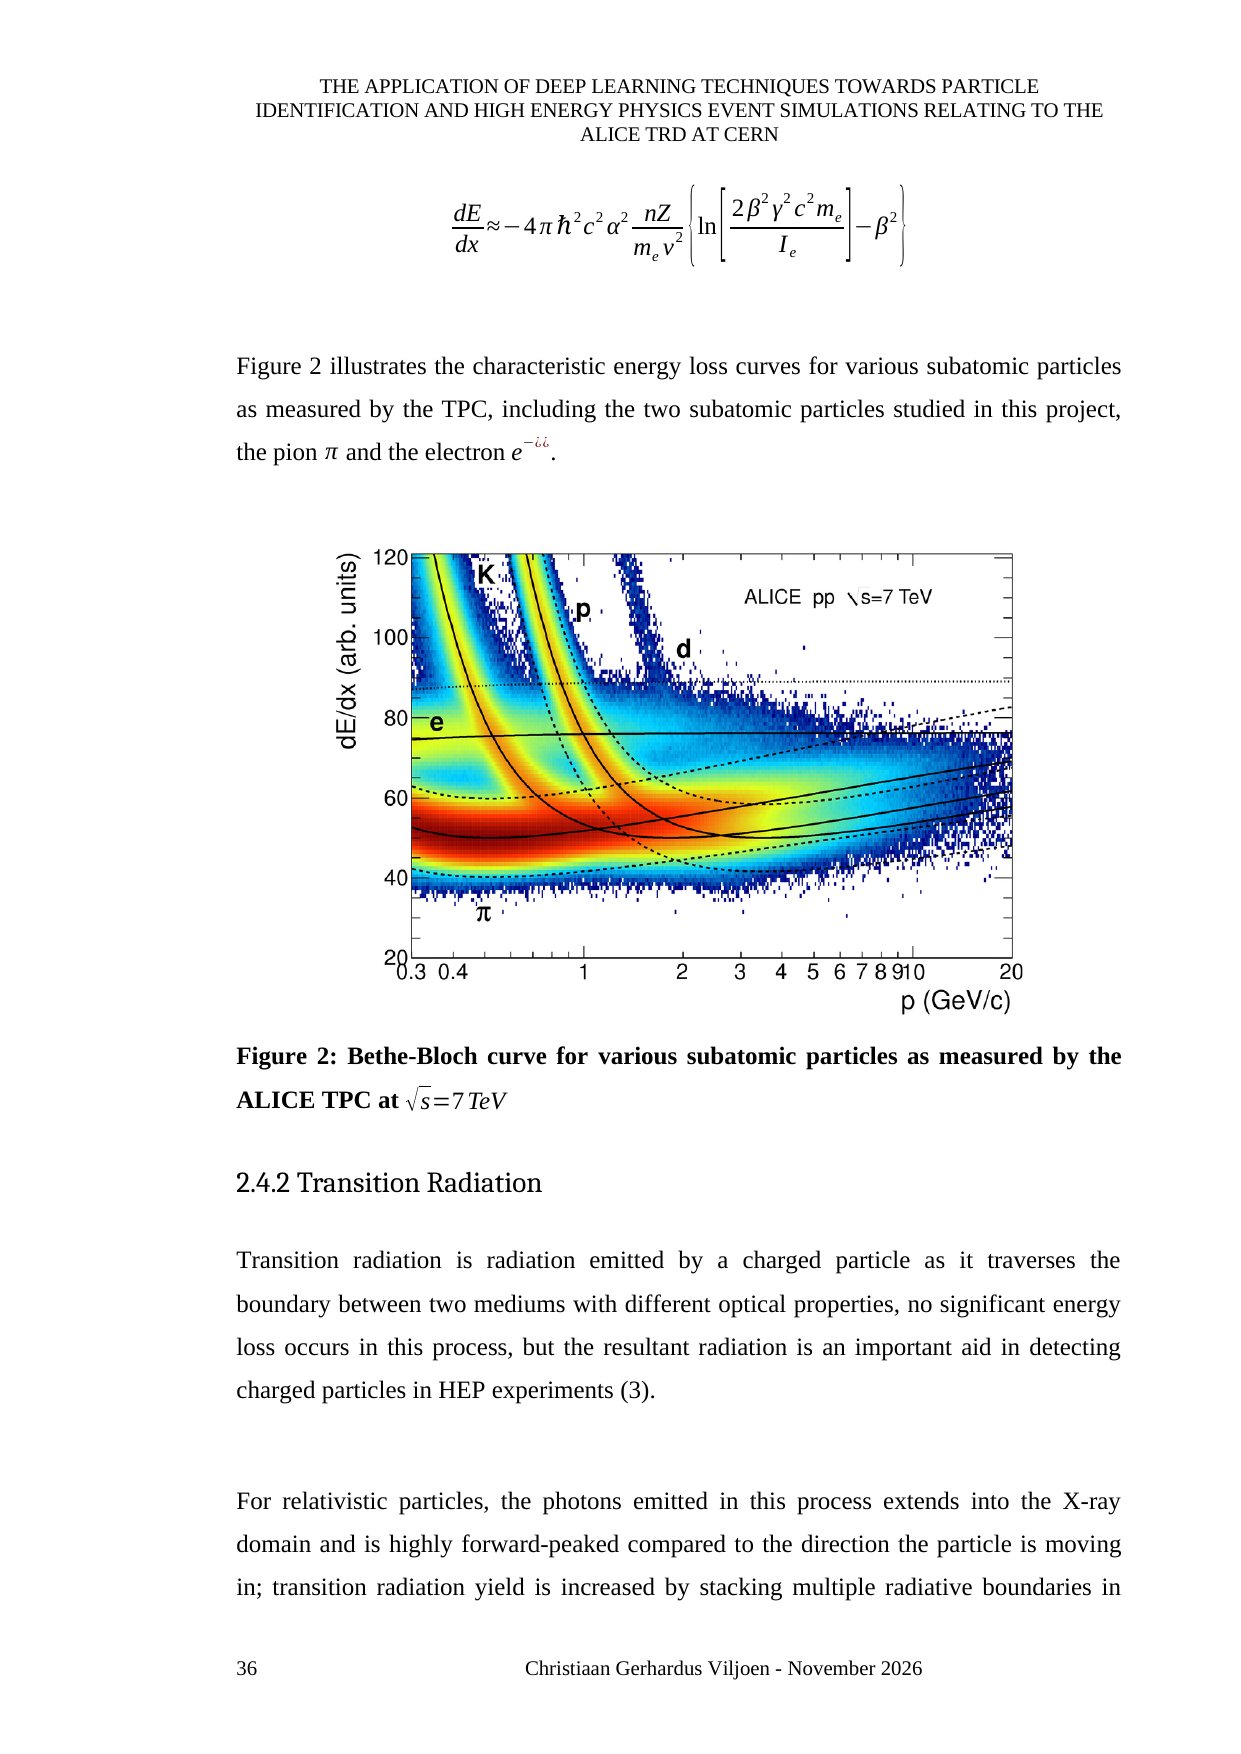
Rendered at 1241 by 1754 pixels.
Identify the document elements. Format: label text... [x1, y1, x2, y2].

text Figure 2 illustrates the characteristic energy loss curves for various subatomic particles as measured by the TPC, including the two subatomic particles studied in this project, the pion and the electron . [236, 351, 1122, 466]
subtitle Transition Radiation [236, 1166, 1122, 1199]
text Transition radiation is radiation emitted by a charged particle as it traverses the boundary between two mediums with different optical properties, no significant energy loss occurs in this process, but the resultant radiation is an important aid in detecting charged particles in HEP experiments . [236, 1246, 1122, 1404]
picture [335, 548, 1023, 1015]
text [236, 1486, 1122, 1601]
text Figure 2: Bethe-Bloch curve for various subatomic particles as measured by the ALICE TPC at [236, 1041, 1122, 1114]
